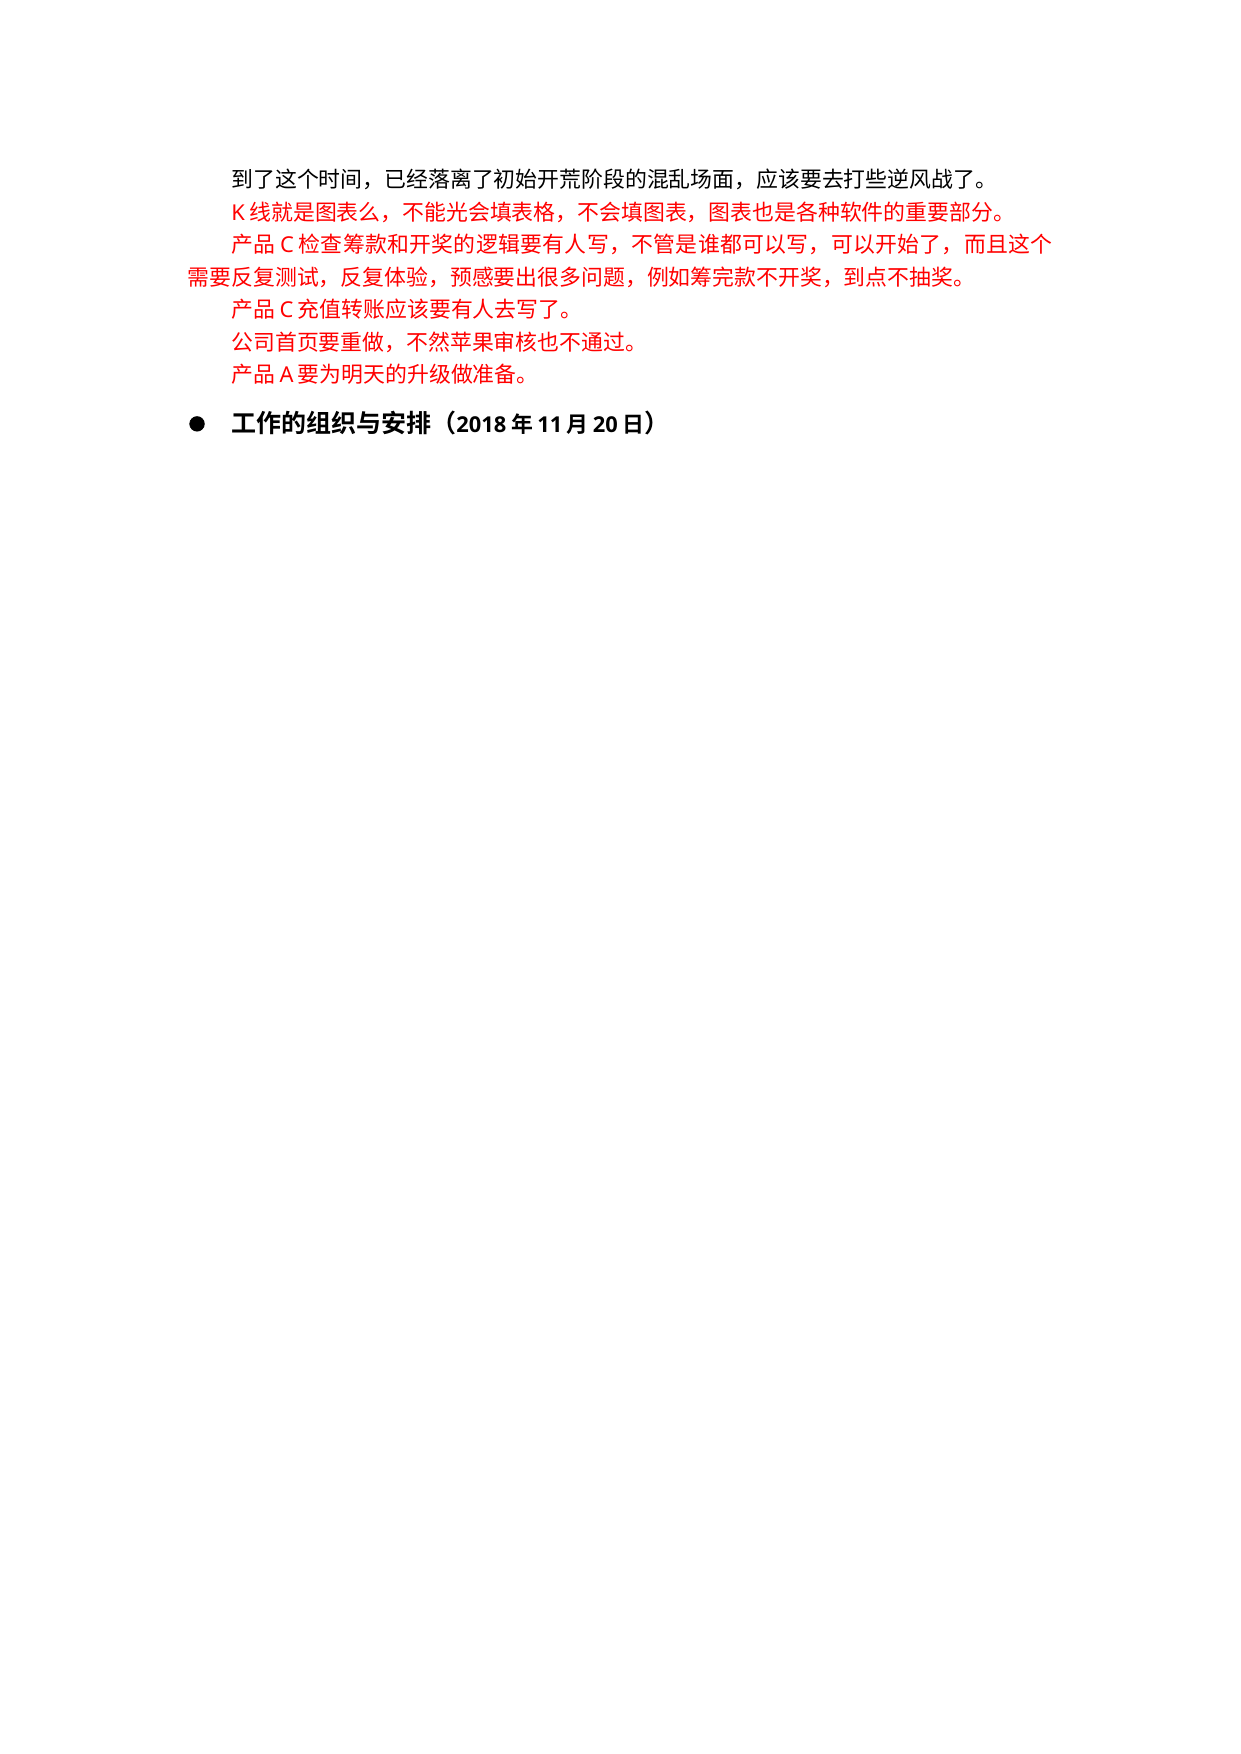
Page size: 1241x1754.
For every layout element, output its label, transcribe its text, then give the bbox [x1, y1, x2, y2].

text 到了这个时间，已经落离了初始开荒阶段的混乱场面，应该要去打些逆风战了。 [187, 162, 1053, 194]
text 公司首页要重做，不然苹果审核也不通过。 [187, 324, 1053, 357]
text 产品C充值转账应该要有人去写了。 [187, 292, 1053, 324]
text 产品A要为明天的升级做准备。 [187, 357, 1053, 389]
text 产品C检查筹款和开奖的逻辑要有人写，不管是谁都可以写，可以开始了，而且这个需要反复测试，反复体验，预感要出很多问题，例如筹完款不开奖，到点不抽奖。 [187, 227, 1053, 292]
text K线就是图表么，不能光会填表格，不会填图表，图表也是各种软件的重要部分。 [187, 194, 1053, 227]
list 工作的组织与安排（2018年11月20日） [187, 389, 1053, 454]
